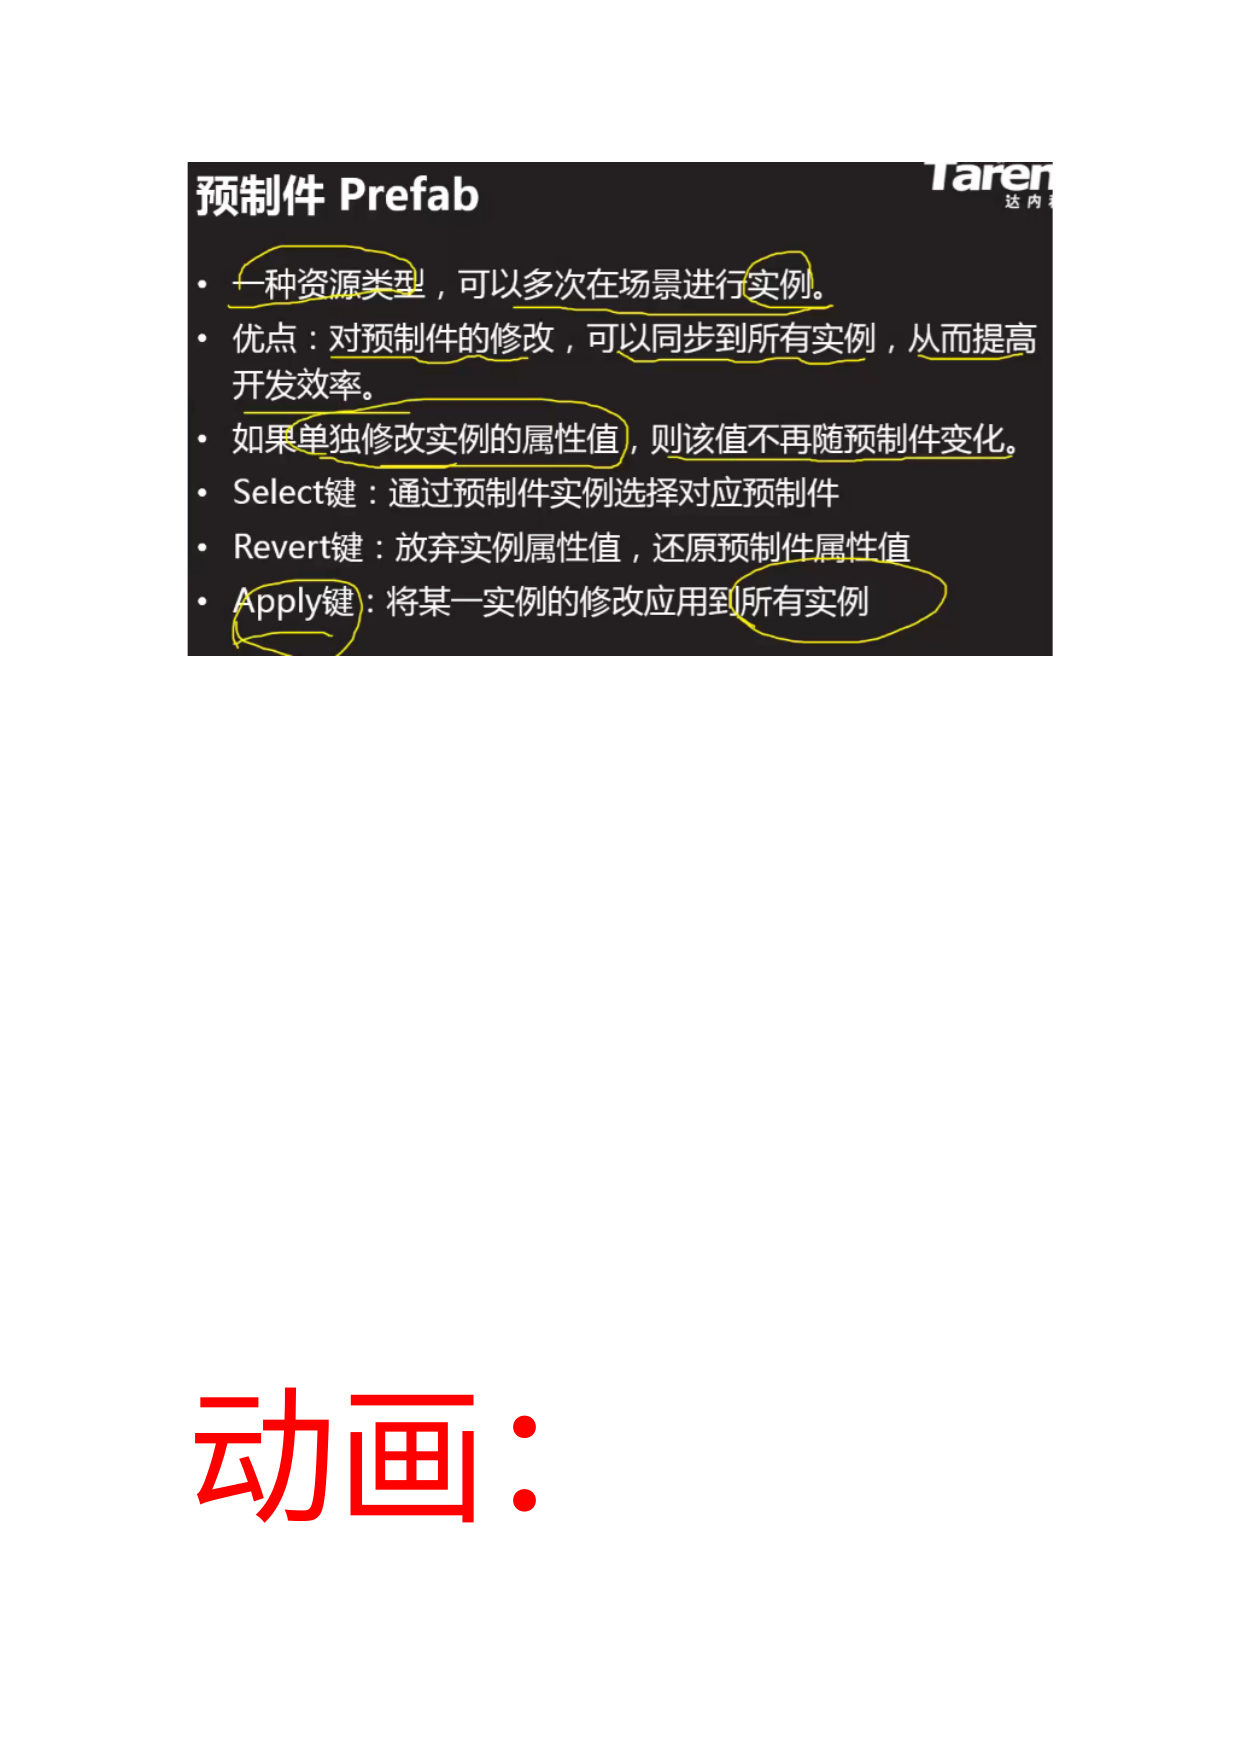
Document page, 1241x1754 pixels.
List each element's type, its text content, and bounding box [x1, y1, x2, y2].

text 动画： [187, 1332, 1053, 1559]
picture [187, 162, 1053, 656]
